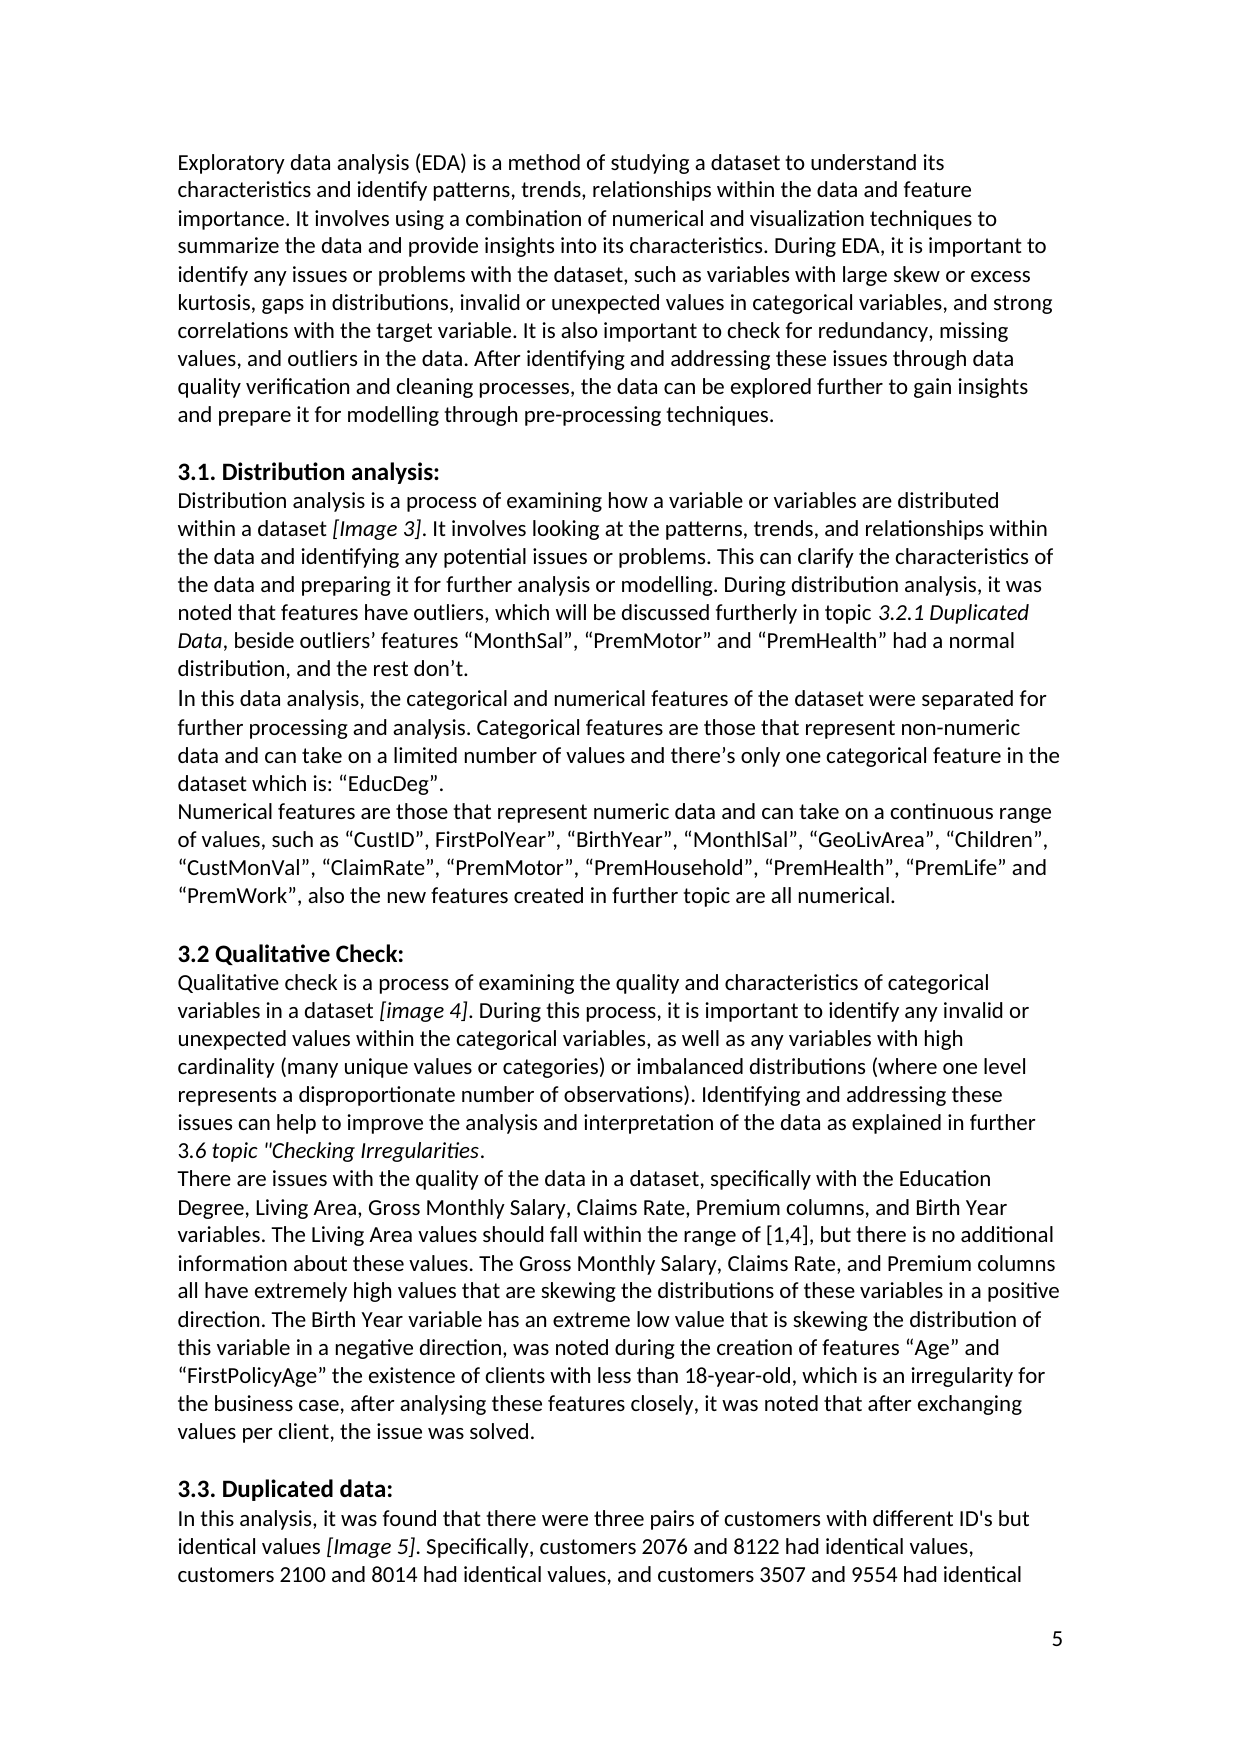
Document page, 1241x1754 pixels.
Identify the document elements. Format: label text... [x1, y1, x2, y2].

text 3.1. Distribution analysis: [177, 456, 1063, 486]
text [162, 1504, 1063, 1588]
text 3.3. Duplicated data: [177, 1473, 1063, 1504]
text There are issues with the quality of the data in a dataset, specifically with the Education Degree, Living Area, Gross Monthly Salary, Claims Rate, Premium columns, and Birth Year variables. The Living Area values should fall within the range of [1,4], but there is no additional information about these values. The Gross Monthly Salary, Claims Rate, and Premium columns all have extremely high values that are skewing the distributions of these variables in a positive direction. The Birth Year variable has an extreme low value that is skewing the distribution of this variable in a negative direction, was noted during the creation of features “Age” and “FirstPolicyAge” the existence of clients with less than 18-year-old, which is an irregularity for the business case, after analysing these features closely, it was noted that after exchanging values per client, the issue was solved. [162, 1164, 1063, 1445]
text Qualitative check is a process of examining the quality and characteristics of categorical variables in a dataset [image 4]. During this process, it is important to identify any invalid or unexpected values within the categorical variables, as well as any variables with high cardinality (many unique values or categories) or imbalanced distributions (where one level represents a disproportionate number of observations). Identifying and addressing these issues can help to improve the analysis and interpretation of the data as explained in further 3.6 topic "Checking Irregularities. [162, 968, 1063, 1164]
text Distribution analysis is a process of examining how a variable or variables are distributed within a dataset [Image 3]. It involves looking at the patterns, trends, and relationships within the data and identifying any potential issues or problems. This can clarify the characteristics of the data and preparing it for further analysis or modelling. During distribution analysis, it was noted that features have outliers, which will be discussed furtherly in topic 3.2.1 Duplicated Data, beside outliers’ features “MonthSal”, “PremMotor” and “PremHealth” had a normal distribution, and the rest don’t. [177, 486, 1063, 682]
text Exploratory data analysis (EDA) is a method of studying a dataset to understand its characteristics and identify patterns, trends, relationships within the data and feature importance. It involves using a combination of numerical and visualization techniques to summarize the data and provide insights into its characteristics. During EDA, it is important to identify any issues or problems with the dataset, such as variables with large skew or excess kurtosis, gaps in distributions, invalid or unexpected values in categorical variables, and strong correlations with the target variable. It is also important to check for redundancy, missing values, and outliers in the data. After identifying and addressing these issues through data quality verification and cleaning processes, the data can be explored further to gain insights and prepare it for modelling through pre-processing techniques. [162, 148, 1063, 428]
text 3.2 Qualitative Check: [177, 938, 1063, 968]
text Numerical features are those that represent numeric data and can take on a continuous range of values, such as “CustID”, FirstPolYear”, “BirthYear”, “MonthlSal”, “GeoLivArea”, “Children”, “CustMonVal”, “ClaimRate”, “PremMotor”, “PremHousehold”, “PremHealth”, “PremLife” and “PremWork”, also the new features created in further topic are all numerical. [177, 797, 1063, 909]
text In this data analysis, the categorical and numerical features of the dataset were separated for further processing and analysis. Categorical features are those that represent non-numeric data and can take on a limited number of values and there’s only one categorical feature in the dataset which is: “EducDeg”. [177, 682, 1063, 797]
